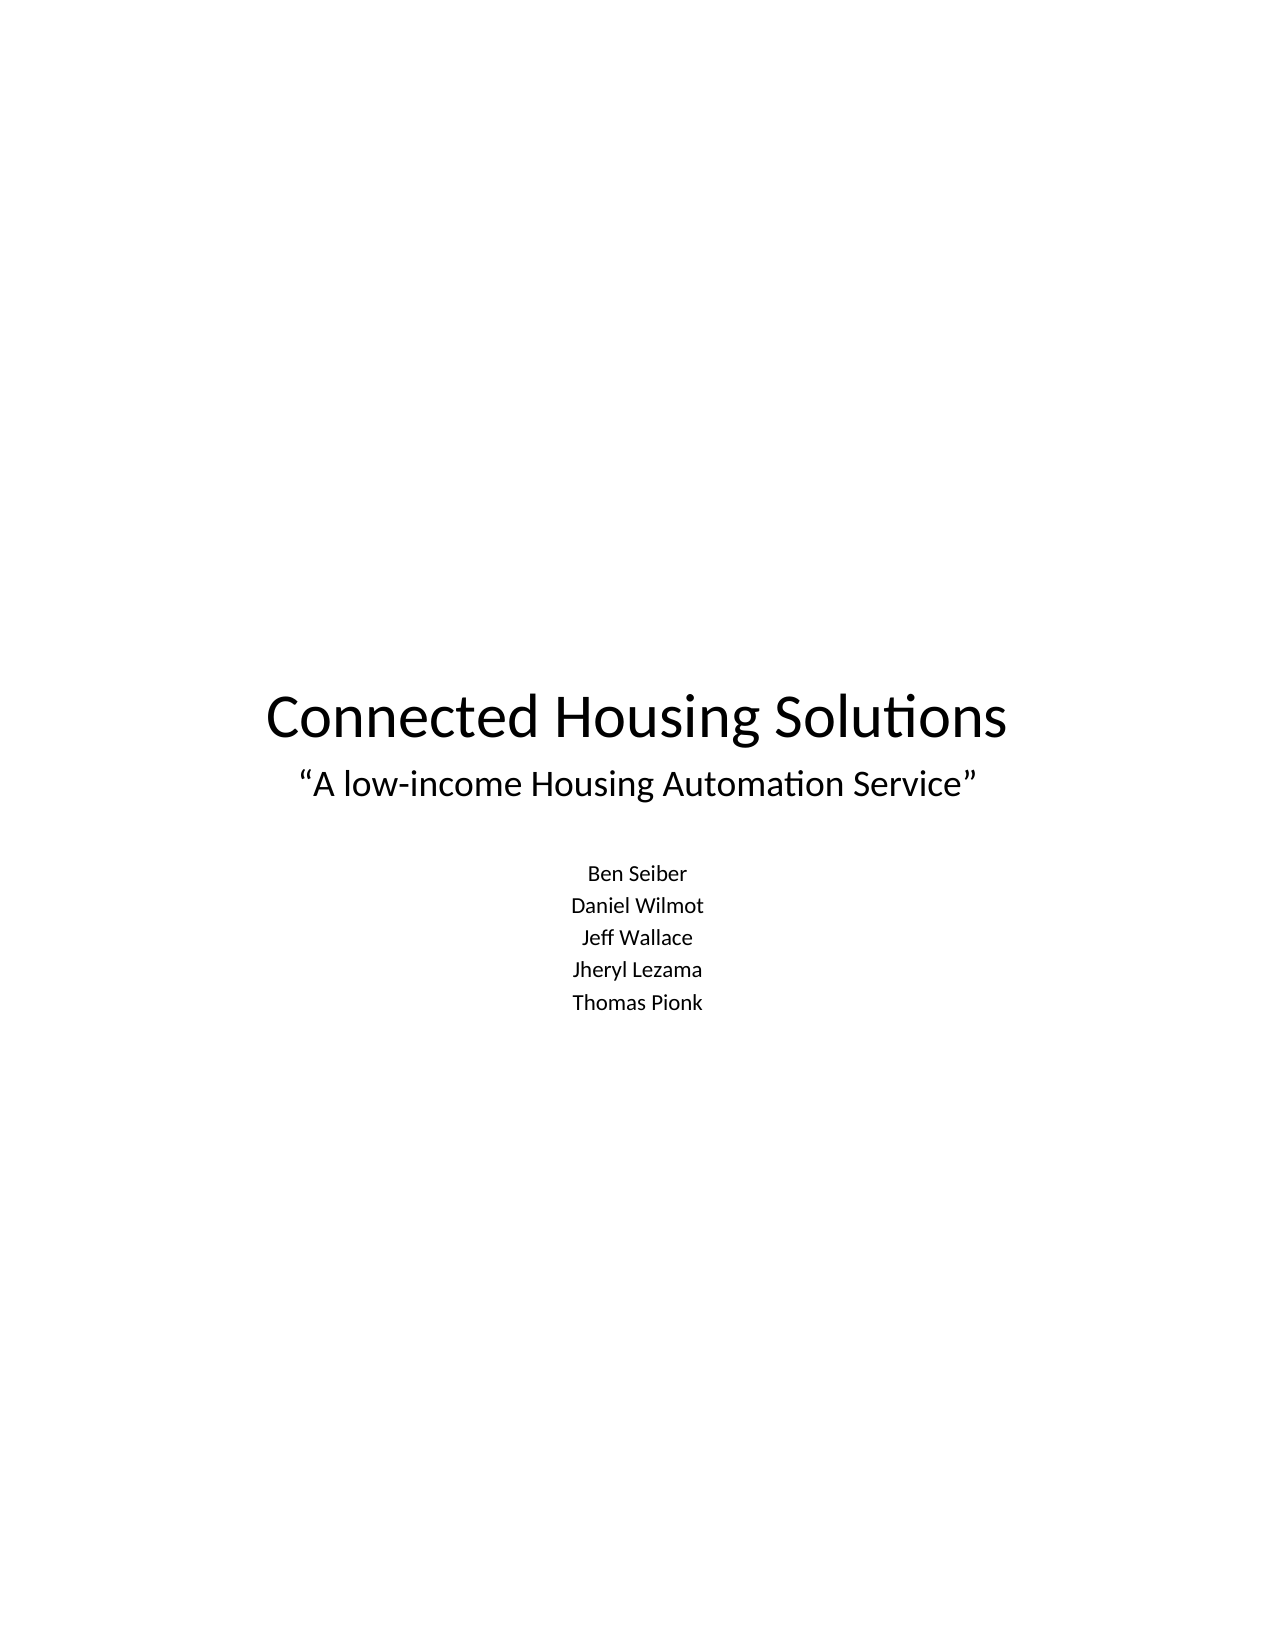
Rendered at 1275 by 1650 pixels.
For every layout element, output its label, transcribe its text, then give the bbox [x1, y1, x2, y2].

text Ben Seiber [150, 859, 1125, 887]
text Connected Housing Solutions “A low-income Housing Automation Service” [150, 676, 1125, 805]
text Daniel Wilmot [150, 891, 1125, 919]
text Jheryl Lezama [150, 956, 1125, 983]
text Thomas Pionk [150, 988, 1125, 1016]
text Jeff Wallace [150, 923, 1125, 951]
